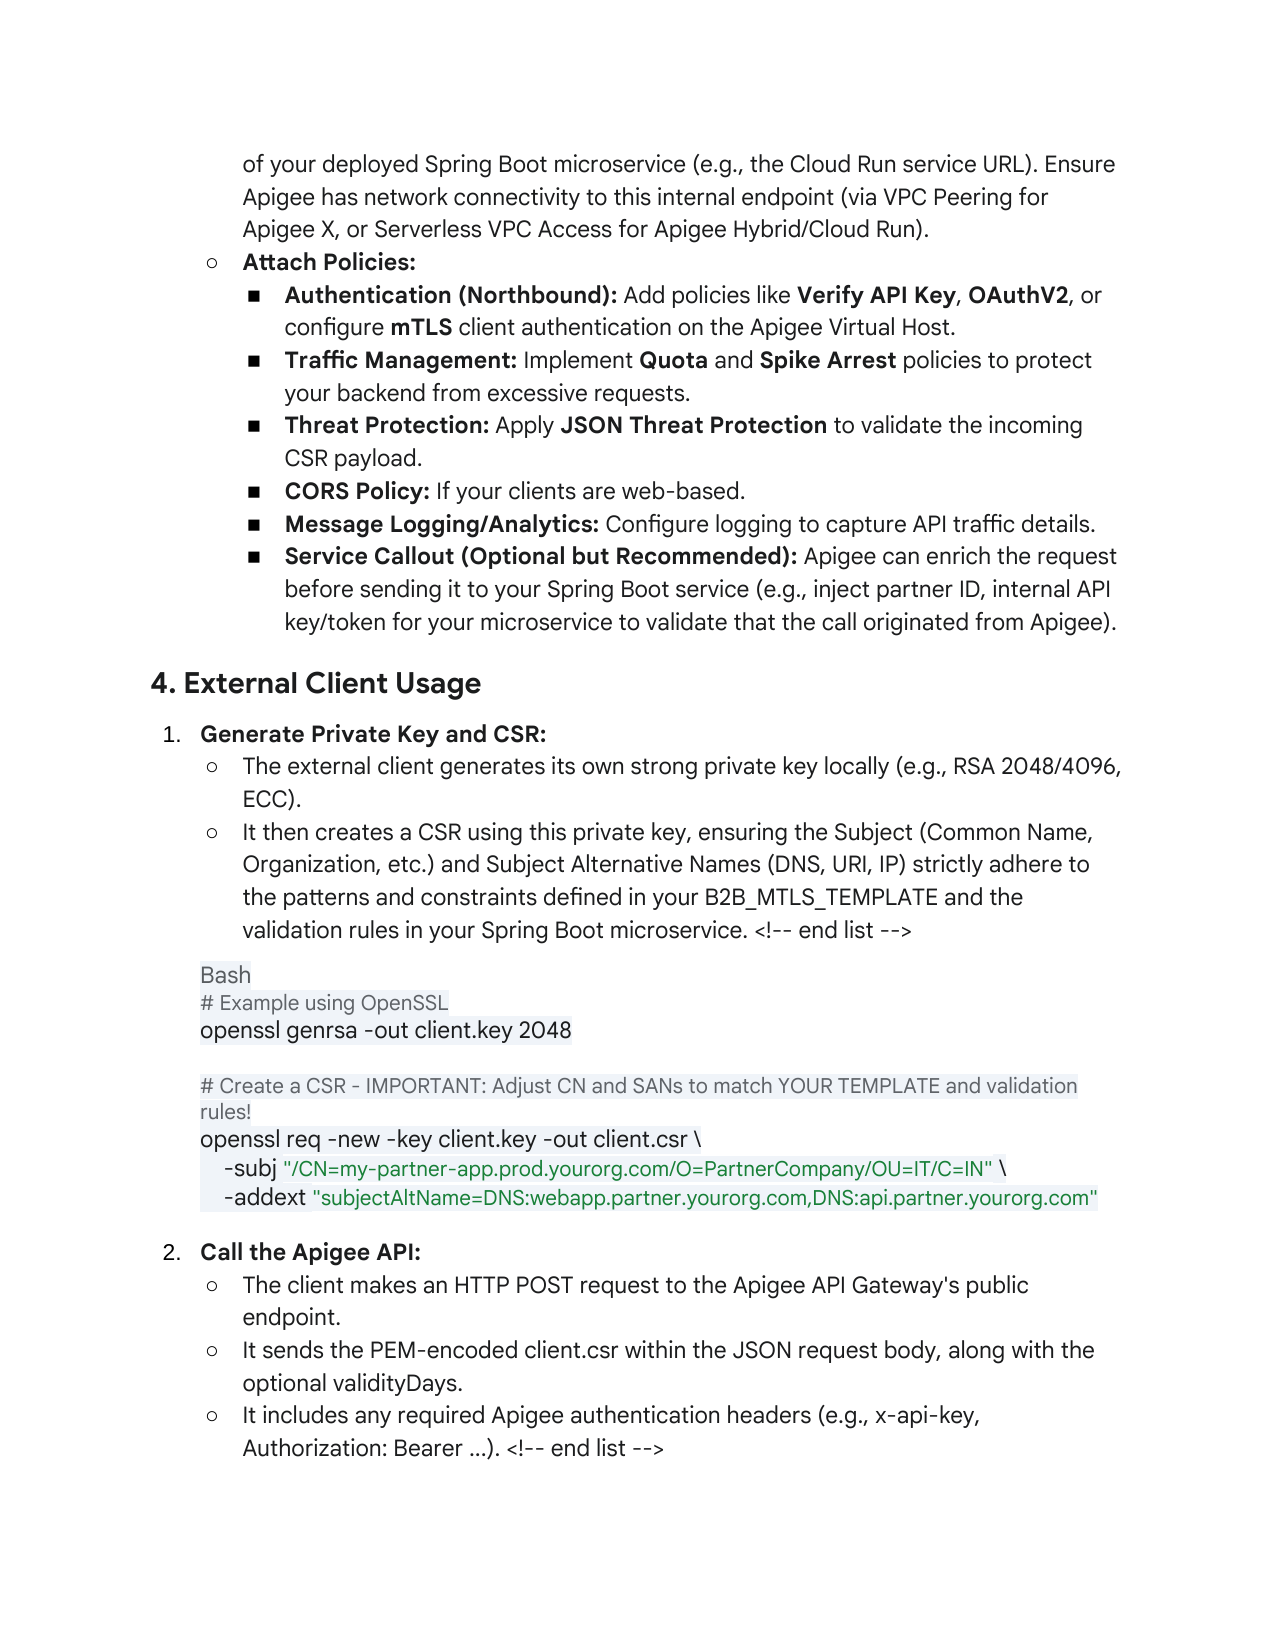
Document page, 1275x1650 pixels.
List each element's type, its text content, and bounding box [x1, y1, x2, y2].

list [205, 150, 1125, 244]
list Generate Private Key and CSR: [162, 720, 1125, 748]
list The external client generates its own strong private key locally (e.g., RSA 2048/4096, ECC). [205, 752, 1125, 814]
list It then creates a CSR using this private key, ensuring the Subject (Common Name, Organization, etc.) and Subject Alternative Names (DNS, URI, IP) strictly adhere to the patterns and constraints defined in your B2B_MTLS_TEMPLATE and the validation rules in your Spring Boot microservice. <!-- end list --> [205, 818, 1125, 945]
list Service Callout (Optional but Recommended): Apigee can enrich the request before sending it to your Spring Boot service (e.g., inject partner ID, internal API key/token for your microservice to validate that the call originated from Apigee). [247, 542, 1125, 637]
list CORS Policy: If your clients are web-based. [247, 477, 1125, 506]
list Call the Apigee API: [162, 1238, 1125, 1267]
text Bash # Example using OpenSSL openssl genrsa -out client.key 2048 # Create a CSR - IMPORTANT: Adjust CN and SANs to match YOUR TEMPLATE and validation rules! openssl req -new -key client.key -out client.csr \ -subj "/CN=my-partner-app.prod.yourorg.com/O=PartnerCompany/OU=IT/C=IN" \ -addext "subjectAltName=DNS:webapp.partner.yourorg.com,DNS:api.partner.yourorg.com" [200, 961, 1125, 1238]
list Attach Policies: [205, 248, 1125, 277]
list Message Logging/Analytics: Configure logging to capture API traffic details. [247, 510, 1125, 538]
list It sends the PEM-encoded client.csr within the JSON request body, along with the optional validityDays. [205, 1336, 1125, 1398]
list Traffic Management: Implement Quota and Spike Arrest policies to protect your backend from excessive requests. [247, 346, 1125, 408]
subtitle 4. External Client Usage [150, 666, 1125, 702]
list Authentication (Northbound): Add policies like Verify API Key, OAuthV2, or configure mTLS client authentication on the Apigee Virtual Host. [247, 281, 1125, 342]
list It includes any required Apigee authentication headers (e.g., x-api-key, Authorization: Bearer ...). <!-- end list --> [205, 1402, 1125, 1463]
list The client makes an HTTP POST request to the Apigee API Gateway's public endpoint. [205, 1271, 1125, 1332]
list Threat Protection: Apply JSON Threat Protection to validate the incoming CSR payload. [247, 412, 1125, 473]
